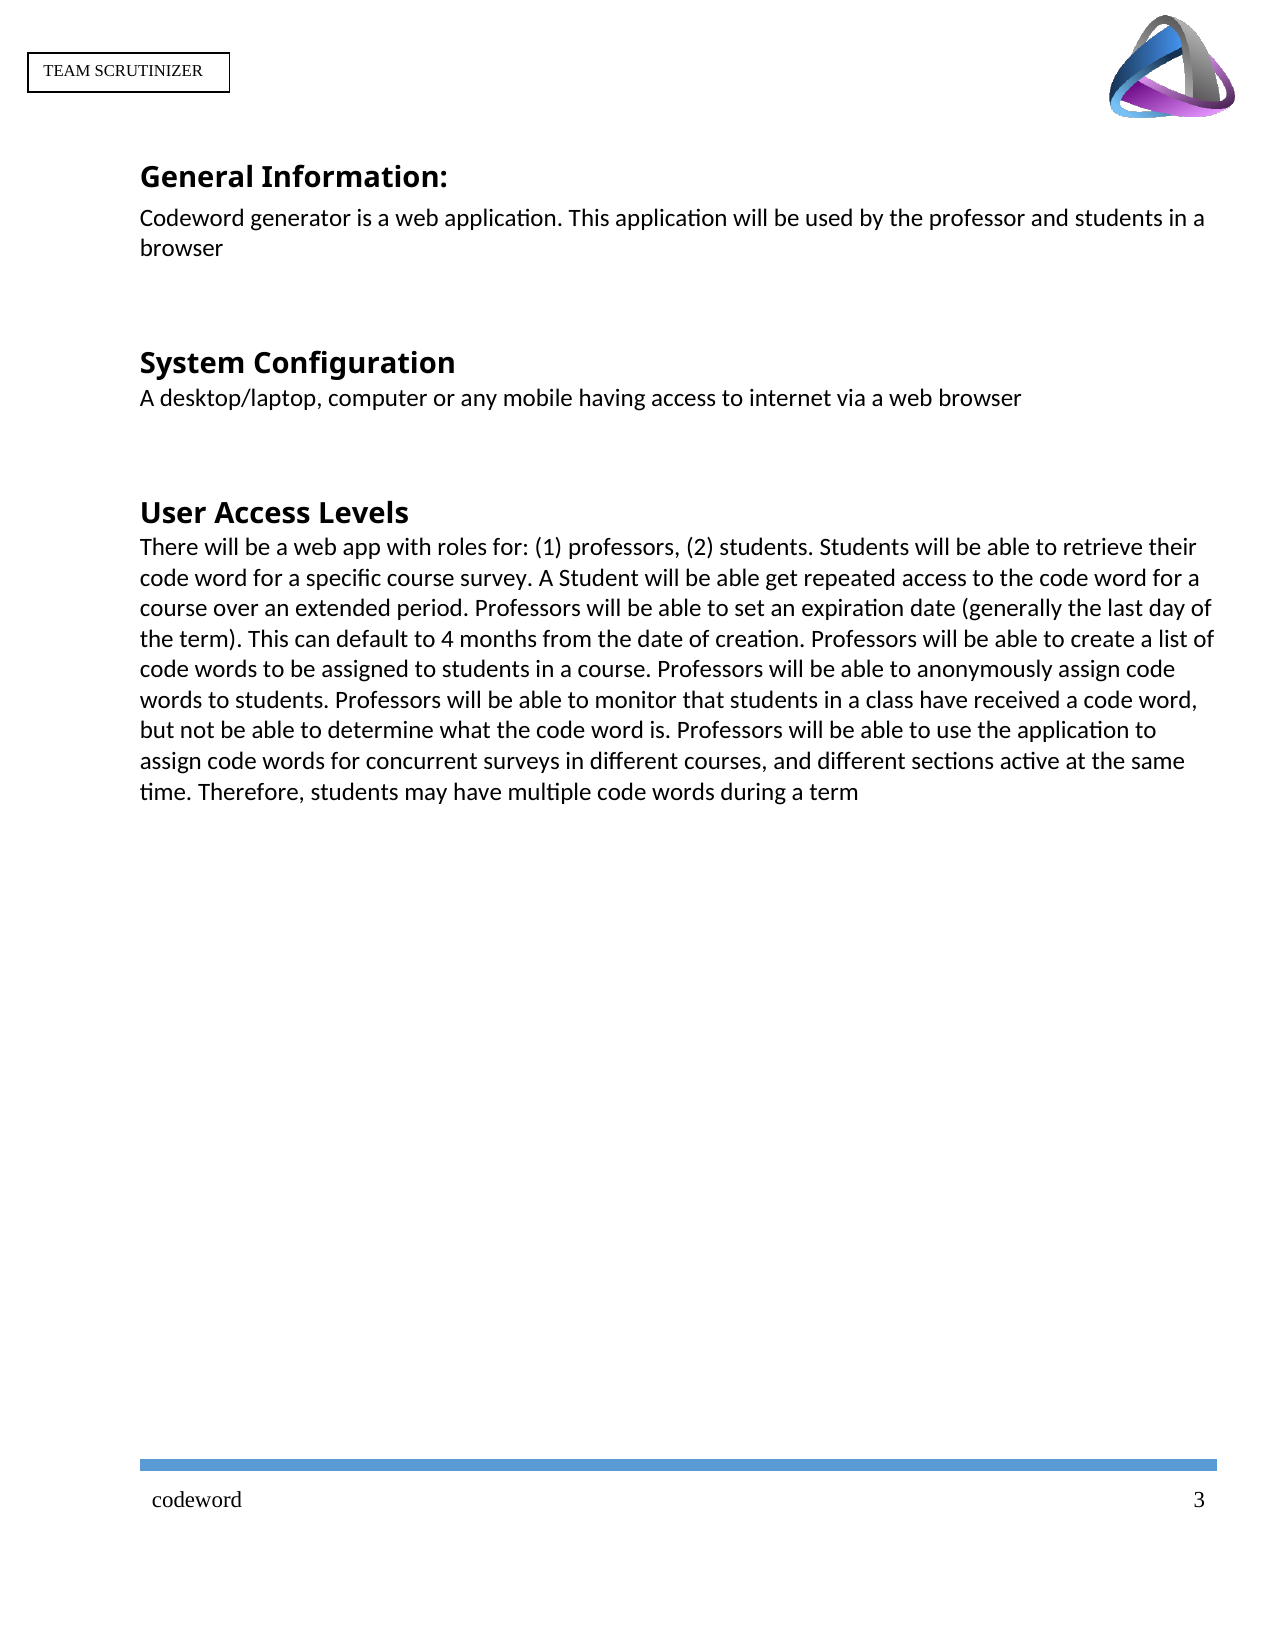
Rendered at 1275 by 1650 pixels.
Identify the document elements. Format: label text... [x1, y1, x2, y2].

text User Access Levels [139, 492, 1217, 532]
picture [1109, 15, 1247, 118]
text There will be a web app with roles for: (1) professors, (2) students. Students will be able to retrieve their code word for a specific course survey. A Student will be able get repeated access to the code word for a course over an extended period. Professors will be able to set an expiration date (generally the last day of the term). This can default to 4 months from the date of creation. Professors will be able to create a list of code words to be assigned to students in a course. Professors will be able to anonymously assign code words to students. Professors will be able to monitor that students in a class have received a code word, but not be able to determine what the code word is. Professors will be able to use the application to assign code words for concurrent surveys in different courses, and different sections active at the same time. Therefore, students may have multiple code words during a term [139, 532, 1217, 806]
text A desktop/laptop, computer or any mobile having access to internet via a web browser [139, 382, 1217, 412]
text General Information: [139, 156, 1217, 196]
text Codeword generator is a web application. This application will be used by the professor and students in a browser [139, 202, 1217, 263]
text System Configuration [139, 342, 1217, 382]
